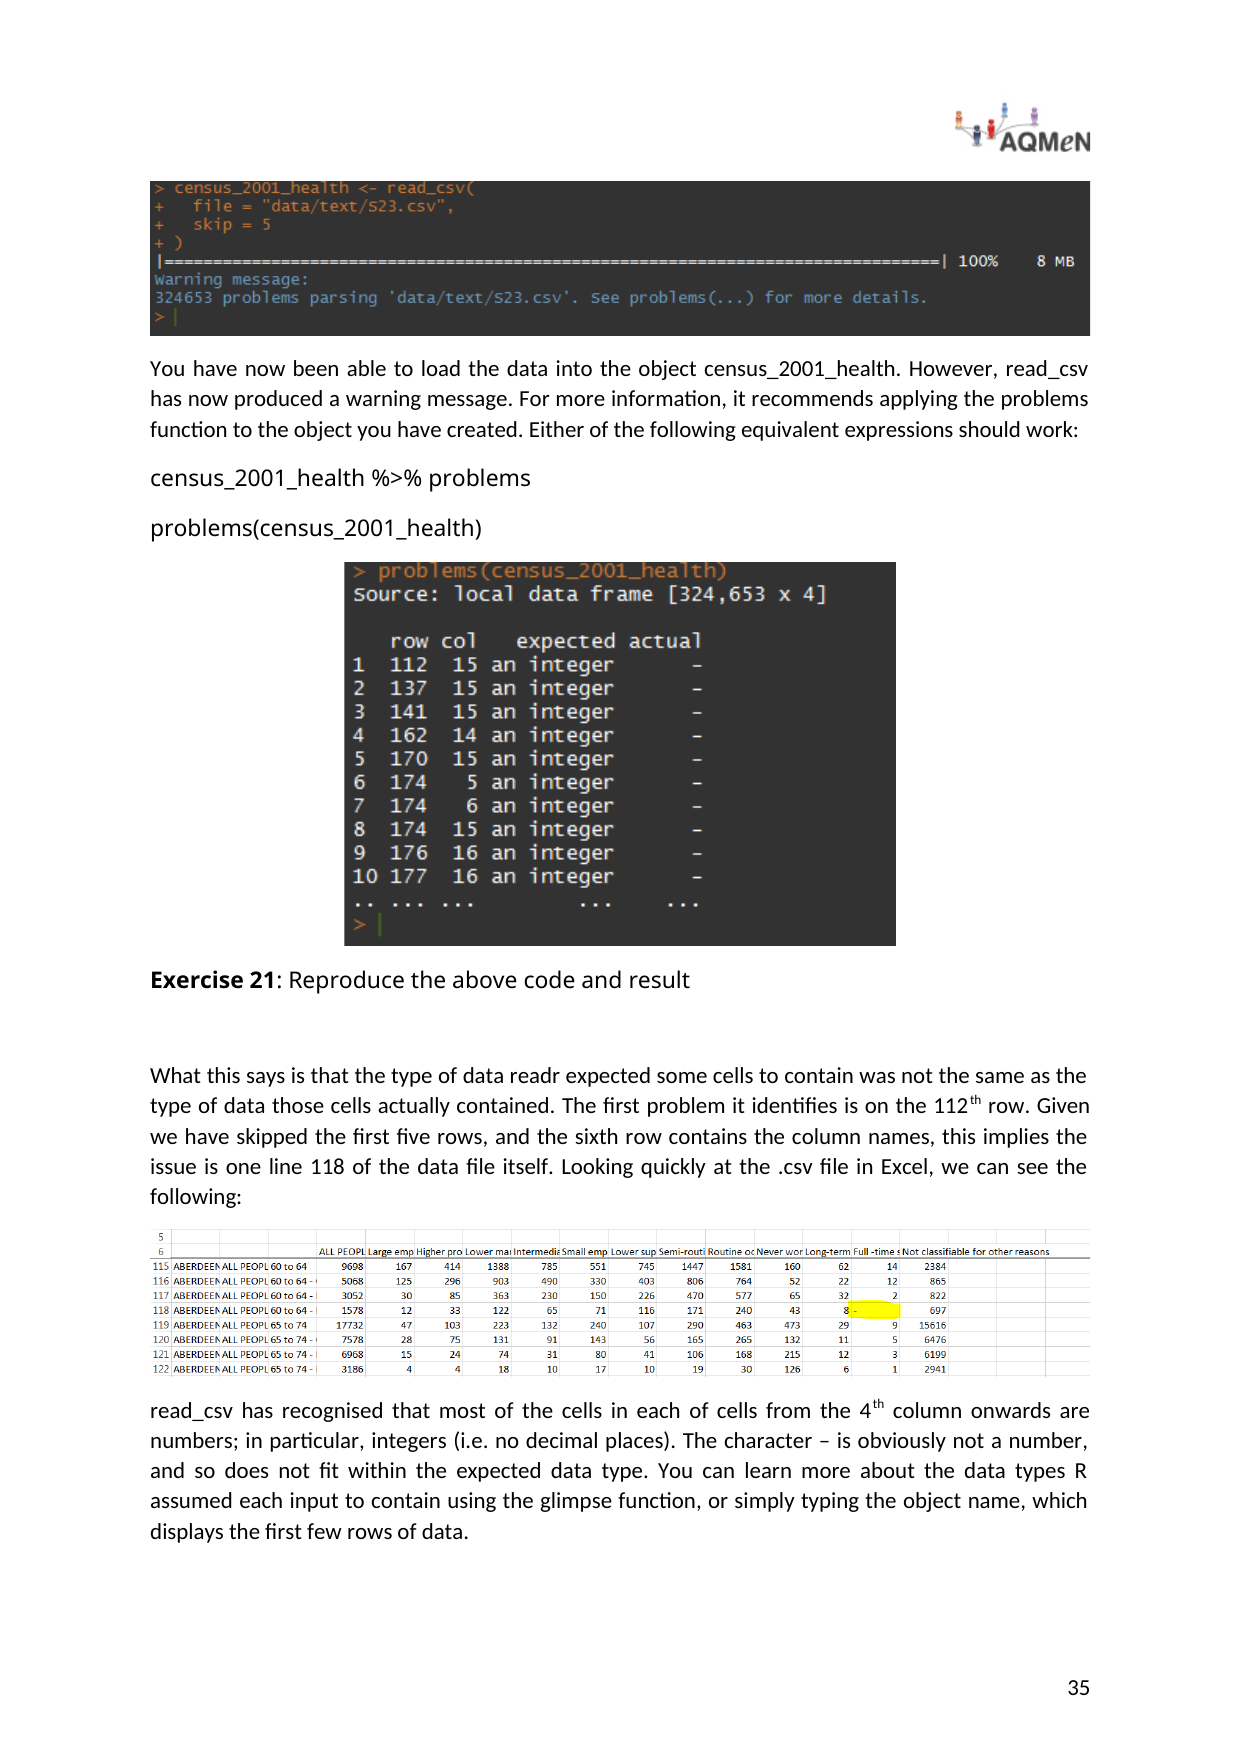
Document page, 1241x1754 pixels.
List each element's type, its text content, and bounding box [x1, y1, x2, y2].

text read_csv has recognised that most of the cells in each of cells from the 4th column onwards are numbers; in particular, integers (i.e. no decimal places). The character – is obviously not a number, and so does not fit within the expected data type. You can learn more about the data types R assumed each input to contain using the glimpse function, or simply typing the object name, which displays the first few rows of data. [150, 1396, 1090, 1545]
text What this says is that the type of data readr expected some cells to contain was not the same as the type of data those cells actually contained. The first problem it identifies is on the 112th row. Given we have skipped the first five rows, and the sixth row contains the column names, this implies the issue is one line 118 of the data file itself. Looking quickly at the .csv file in Excel, we can see the following: [150, 1061, 1090, 1210]
picture [150, 73, 1091, 336]
text problems(census_2001_health) [150, 512, 1090, 543]
picture [344, 562, 896, 946]
text You have now been able to load the data into the object census_2001_health. However, read_csv has now produced a warning message. For more information, it recommends applying the problems function to the object you have created. Either of the following equivalent expressions should work: [150, 354, 1090, 443]
picture [150, 1229, 1091, 1377]
text Exercise 21: Reproduce the above code and result [150, 964, 1090, 995]
text census_2001_health %>% problems [150, 462, 1090, 493]
